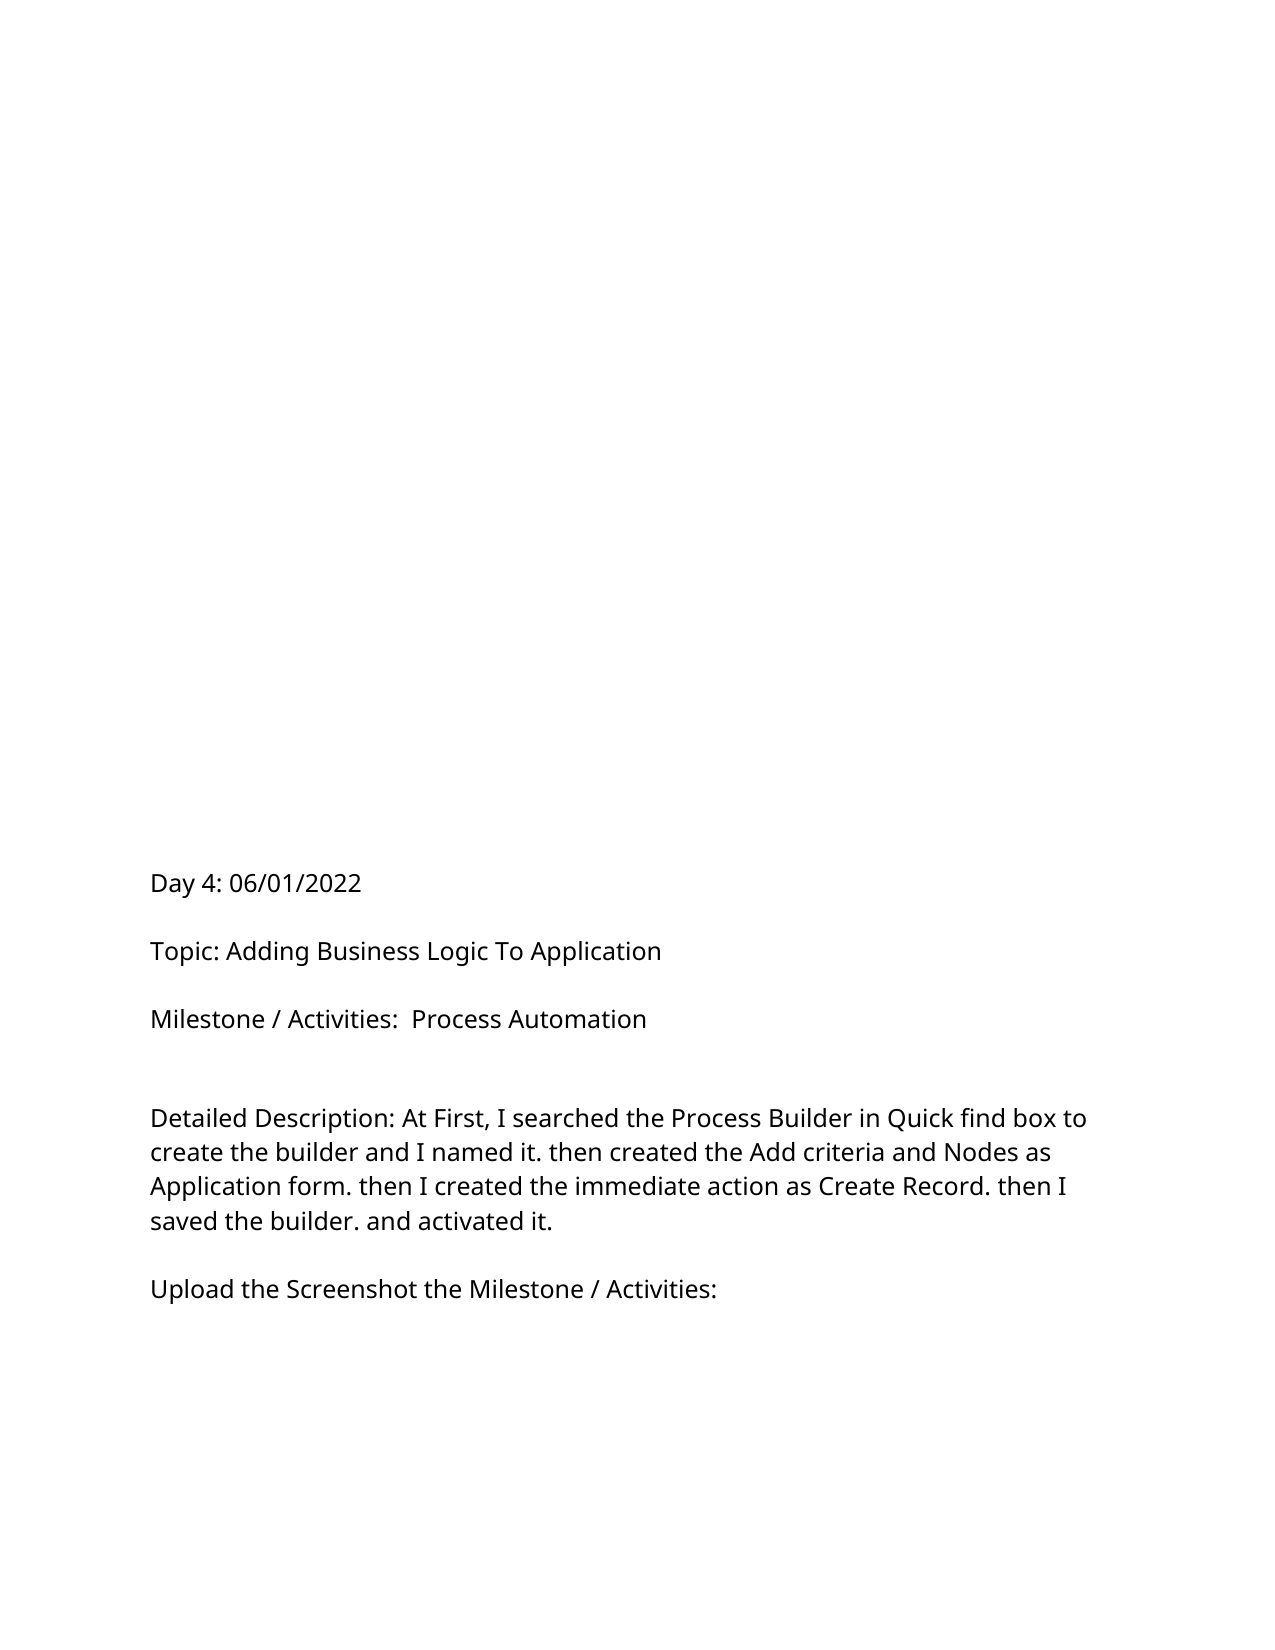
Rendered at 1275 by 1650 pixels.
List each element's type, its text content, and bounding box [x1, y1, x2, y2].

text Topic: Adding Business Logic To Application [150, 933, 1125, 967]
text Milestone / Activities: Process Automation [150, 1002, 1125, 1036]
text Detailed Description: At First, I searched the Process Builder in Quick find box to create the builder and I named it. then created the Add criteria and Nodes as Application form. then I created the immediate action as Create Record. then I saved the builder. and activated it. [150, 1101, 1125, 1237]
text Day 4: 06/01/2022 [150, 865, 1125, 899]
text Upload the Screenshot the Milestone / Activities: [150, 1271, 1125, 1305]
